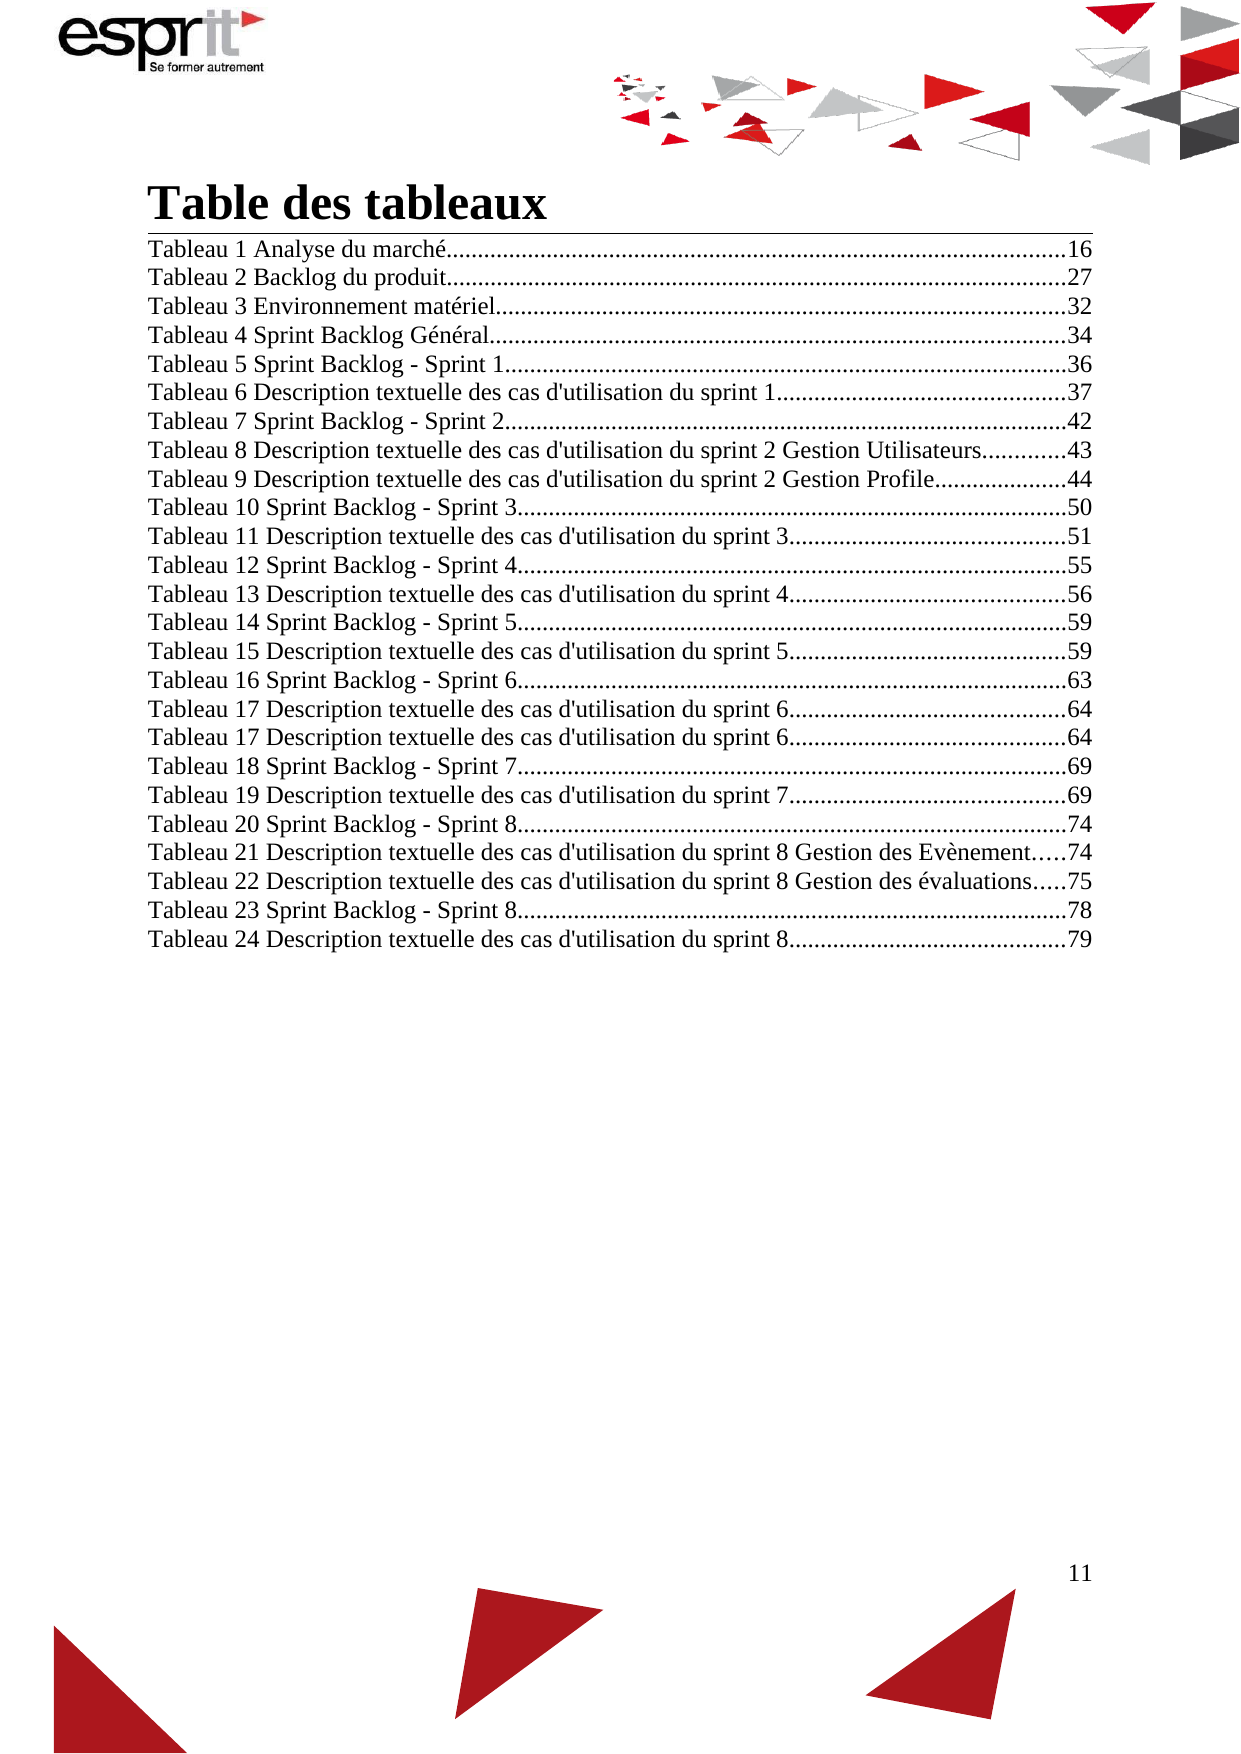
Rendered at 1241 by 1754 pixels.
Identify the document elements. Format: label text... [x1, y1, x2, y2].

text Tableau 16 Sprint Backlog - Sprint 6 63 [148, 665, 1093, 694]
text Tableau 7 Sprint Backlog - Sprint 2 42 [148, 406, 1093, 435]
text Tableau 14 Sprint Backlog - Sprint 5 59 [148, 607, 1093, 636]
text Tableau 21 Description textuelle des cas d'utilisation du sprint 8 Gestion des Evènement 74 [148, 837, 1093, 866]
text Tableau 18 Sprint Backlog - Sprint 7 69 [148, 751, 1093, 780]
text Tableau 2 Backlog du produit 27 [148, 262, 1093, 291]
text Tableau 19 Description textuelle des cas d'utilisation du sprint 7 69 [148, 780, 1093, 809]
text Tableau 22 Description textuelle des cas d'utilisation du sprint 8 Gestion des évaluations 75 [148, 866, 1093, 895]
text Tableau 24 Description textuelle des cas d'utilisation du sprint 8 79 [148, 924, 1093, 952]
text Tableau 5 Sprint Backlog - Sprint 1 36 [148, 349, 1093, 377]
text Tableau 8 Description textuelle des cas d'utilisation du sprint 2 Gestion Utilisateurs 43 [148, 435, 1093, 464]
text Tableau 17 Description textuelle des cas d'utilisation du sprint 6 64 [148, 694, 1093, 722]
text Tableau 6 Description textuelle des cas d'utilisation du sprint 1 37 [148, 377, 1093, 406]
text Tableau 9 Description textuelle des cas d'utilisation du sprint 2 Gestion Profile 44 [148, 464, 1093, 492]
text Table des tableaux [148, 173, 1093, 233]
text Tableau 15 Description textuelle des cas d'utilisation du sprint 5 59 [148, 636, 1093, 665]
text Tableau 3 Environnement matériel 32 [148, 291, 1093, 320]
text Tableau 13 Description textuelle des cas d'utilisation du sprint 4 56 [148, 579, 1093, 607]
text Tableau 10 Sprint Backlog - Sprint 3 50 [148, 492, 1093, 521]
text Tableau 23 Sprint Backlog - Sprint 8 78 [148, 895, 1093, 924]
text Tableau 20 Sprint Backlog - Sprint 8 74 [148, 809, 1093, 837]
text Tableau 4 Sprint Backlog Général 34 [148, 320, 1093, 349]
text Tableau 11 Description textuelle des cas d'utilisation du sprint 3 51 [148, 521, 1093, 550]
text Tableau 1 Analyse du marché 16 [148, 234, 1093, 262]
picture [613, 0, 1241, 167]
picture [54, 7, 269, 75]
text Tableau 17 Description textuelle des cas d'utilisation du sprint 6 64 [148, 722, 1093, 751]
text Tableau 12 Sprint Backlog - Sprint 4 55 [148, 550, 1093, 579]
